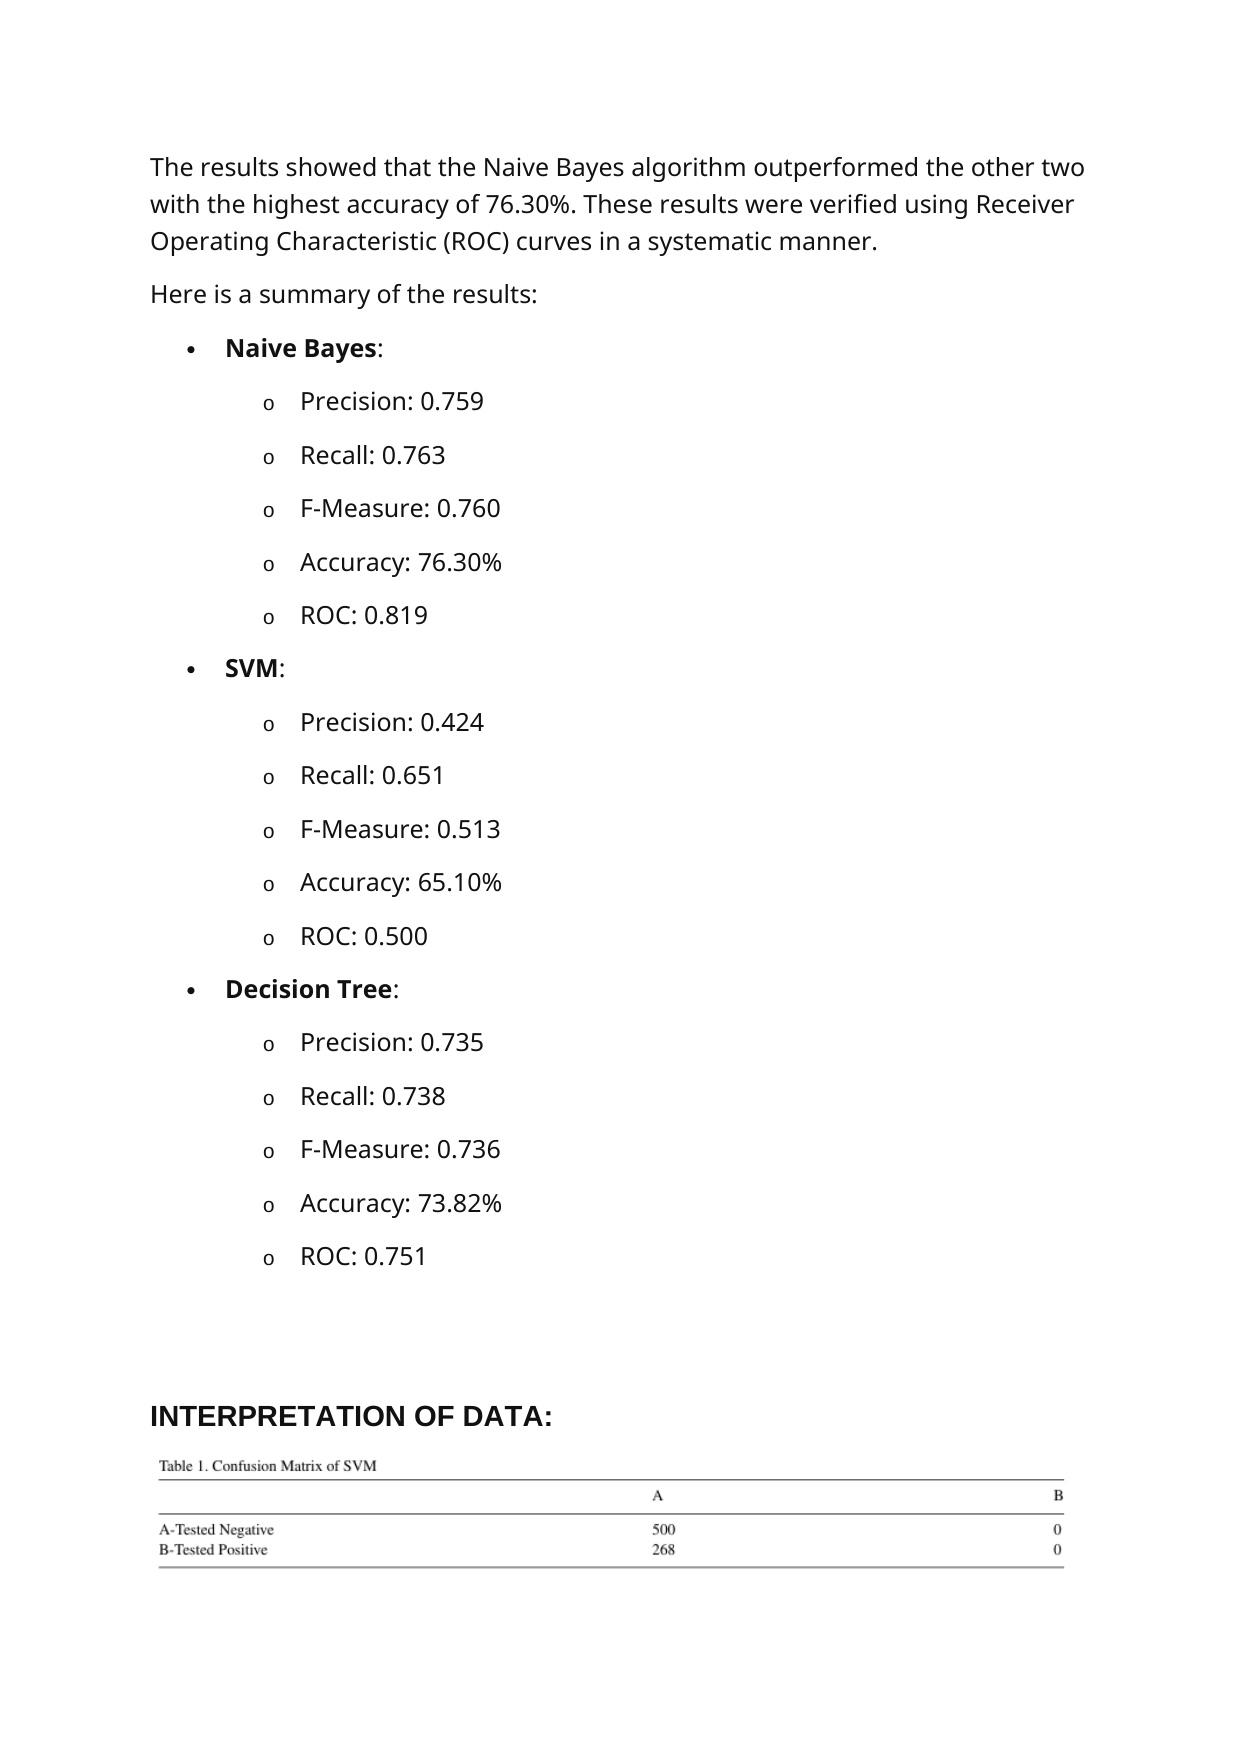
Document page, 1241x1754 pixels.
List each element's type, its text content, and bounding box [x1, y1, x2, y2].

list F-Measure: 0.736 [262, 1132, 1090, 1166]
list Precision: 0.759 [262, 384, 1090, 418]
list Accuracy: 76.30% [262, 544, 1090, 578]
list ROC: 0.819 [262, 598, 1090, 632]
list Precision: 0.735 [262, 1025, 1090, 1059]
list Recall: 0.763 [262, 437, 1090, 471]
text The results showed that the Naive Bayes algorithm outperformed the other two with the highest accuracy of 76.30%. These results were verified using Receiver Operating Characteristic (ROC) curves in a systematic manner. [150, 150, 1090, 258]
list ROC: 0.751 [262, 1239, 1090, 1273]
text Here is a summary of the results: [150, 277, 1090, 311]
list SVM: [187, 651, 1090, 685]
list F-Measure: 0.513 [262, 811, 1090, 845]
list Recall: 0.651 [262, 758, 1090, 792]
list Naive Bayes: [187, 330, 1090, 364]
list F-Measure: 0.760 [262, 491, 1090, 525]
list Decision Tree: [187, 972, 1090, 1006]
text INTERPRETATION OF DATA: [150, 1399, 1090, 1433]
list ROC: 0.500 [262, 918, 1090, 952]
picture [150, 1452, 1091, 1583]
list Recall: 0.738 [262, 1078, 1090, 1113]
list Accuracy: 73.82% [262, 1185, 1090, 1219]
list Precision: 0.424 [262, 704, 1090, 738]
list Accuracy: 65.10% [262, 865, 1090, 899]
